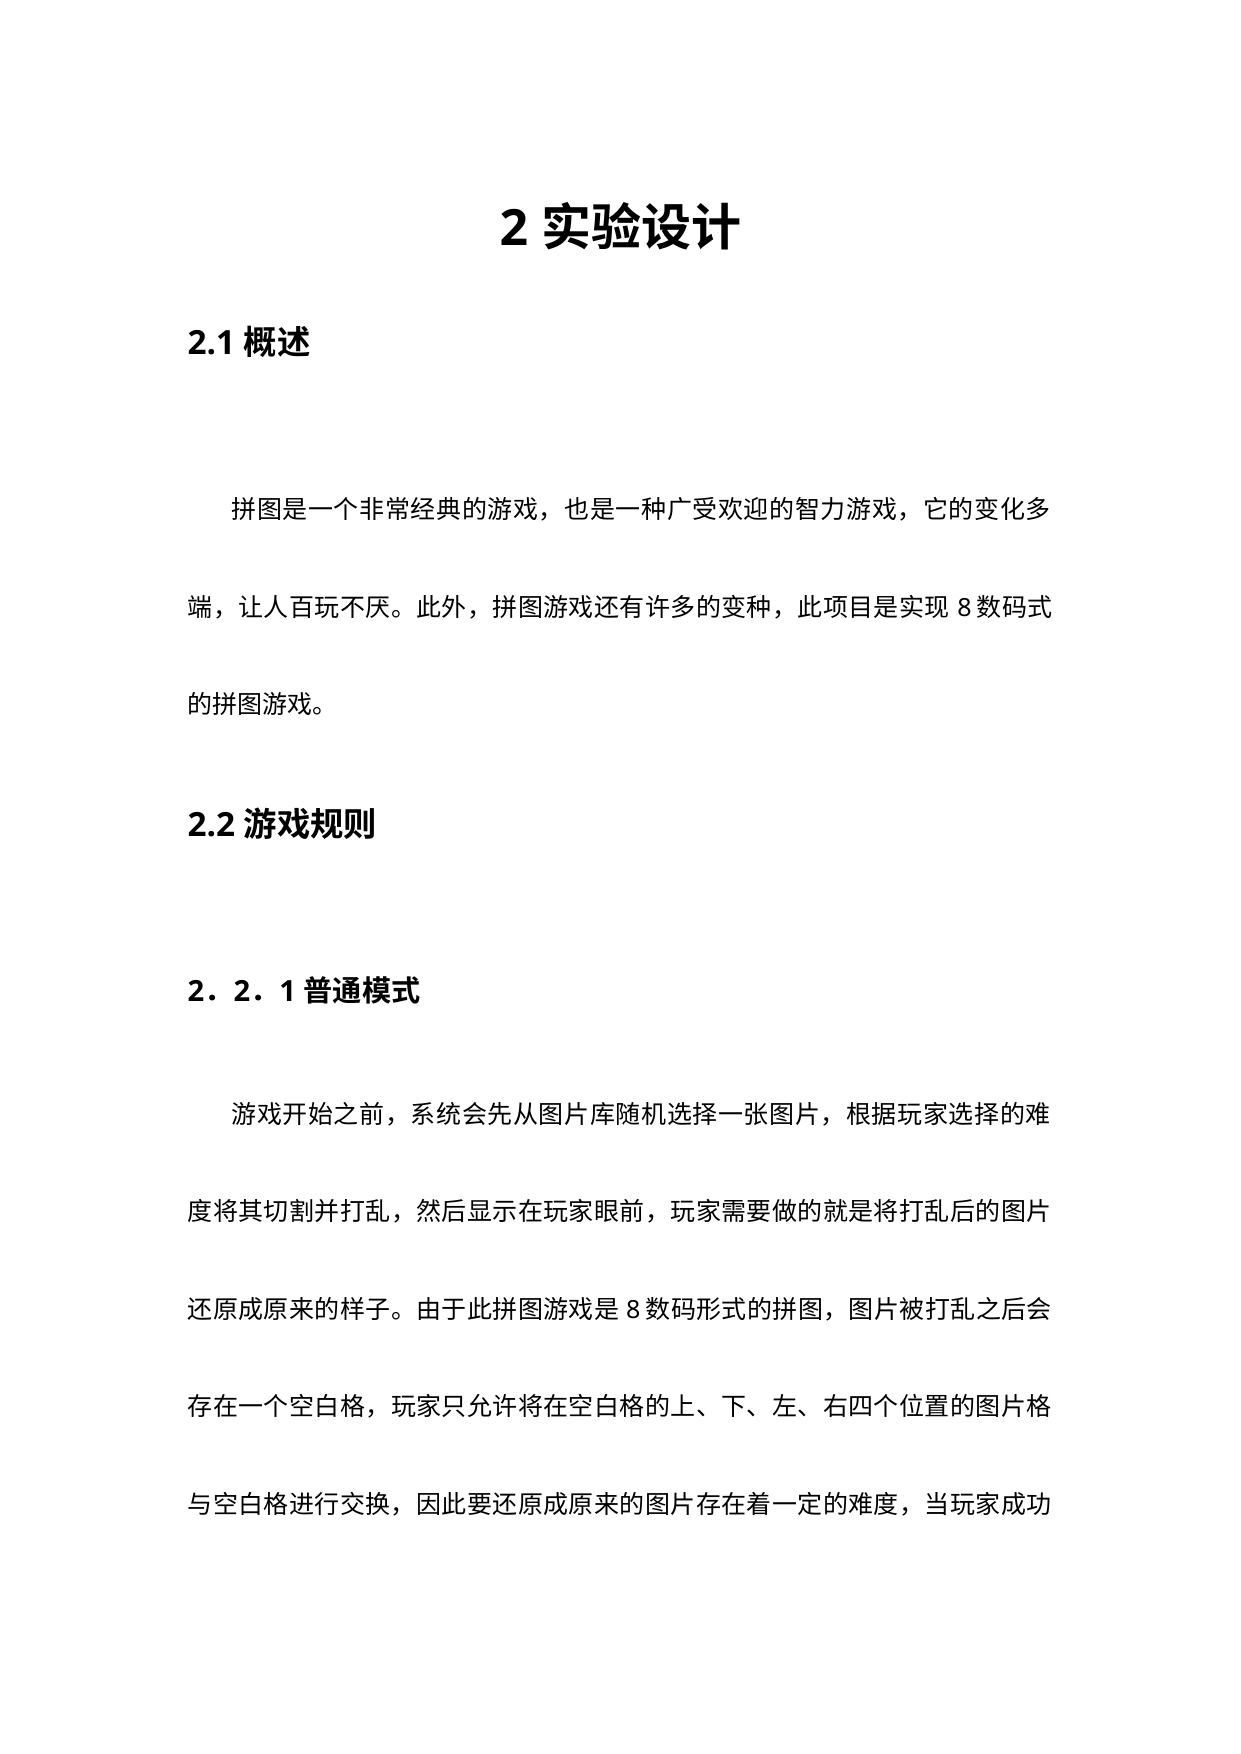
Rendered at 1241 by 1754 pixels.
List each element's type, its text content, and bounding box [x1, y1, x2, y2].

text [187, 1080, 1053, 1535]
subtitle 2.1 概述 [187, 308, 1053, 373]
title 2 实验设计 [187, 175, 1053, 272]
subtitle 2．2．1 普通模式 [187, 957, 1053, 1022]
subtitle 2.2 游戏规则 [187, 789, 1053, 854]
text 拼图是一个非常经典的游戏，也是一种广受欢迎的智力游戏，它的变化多端，让人百玩不厌。此外，拼图游戏还有许多的变种，此项目是实现8数码式的拼图游戏。 [187, 476, 1053, 736]
